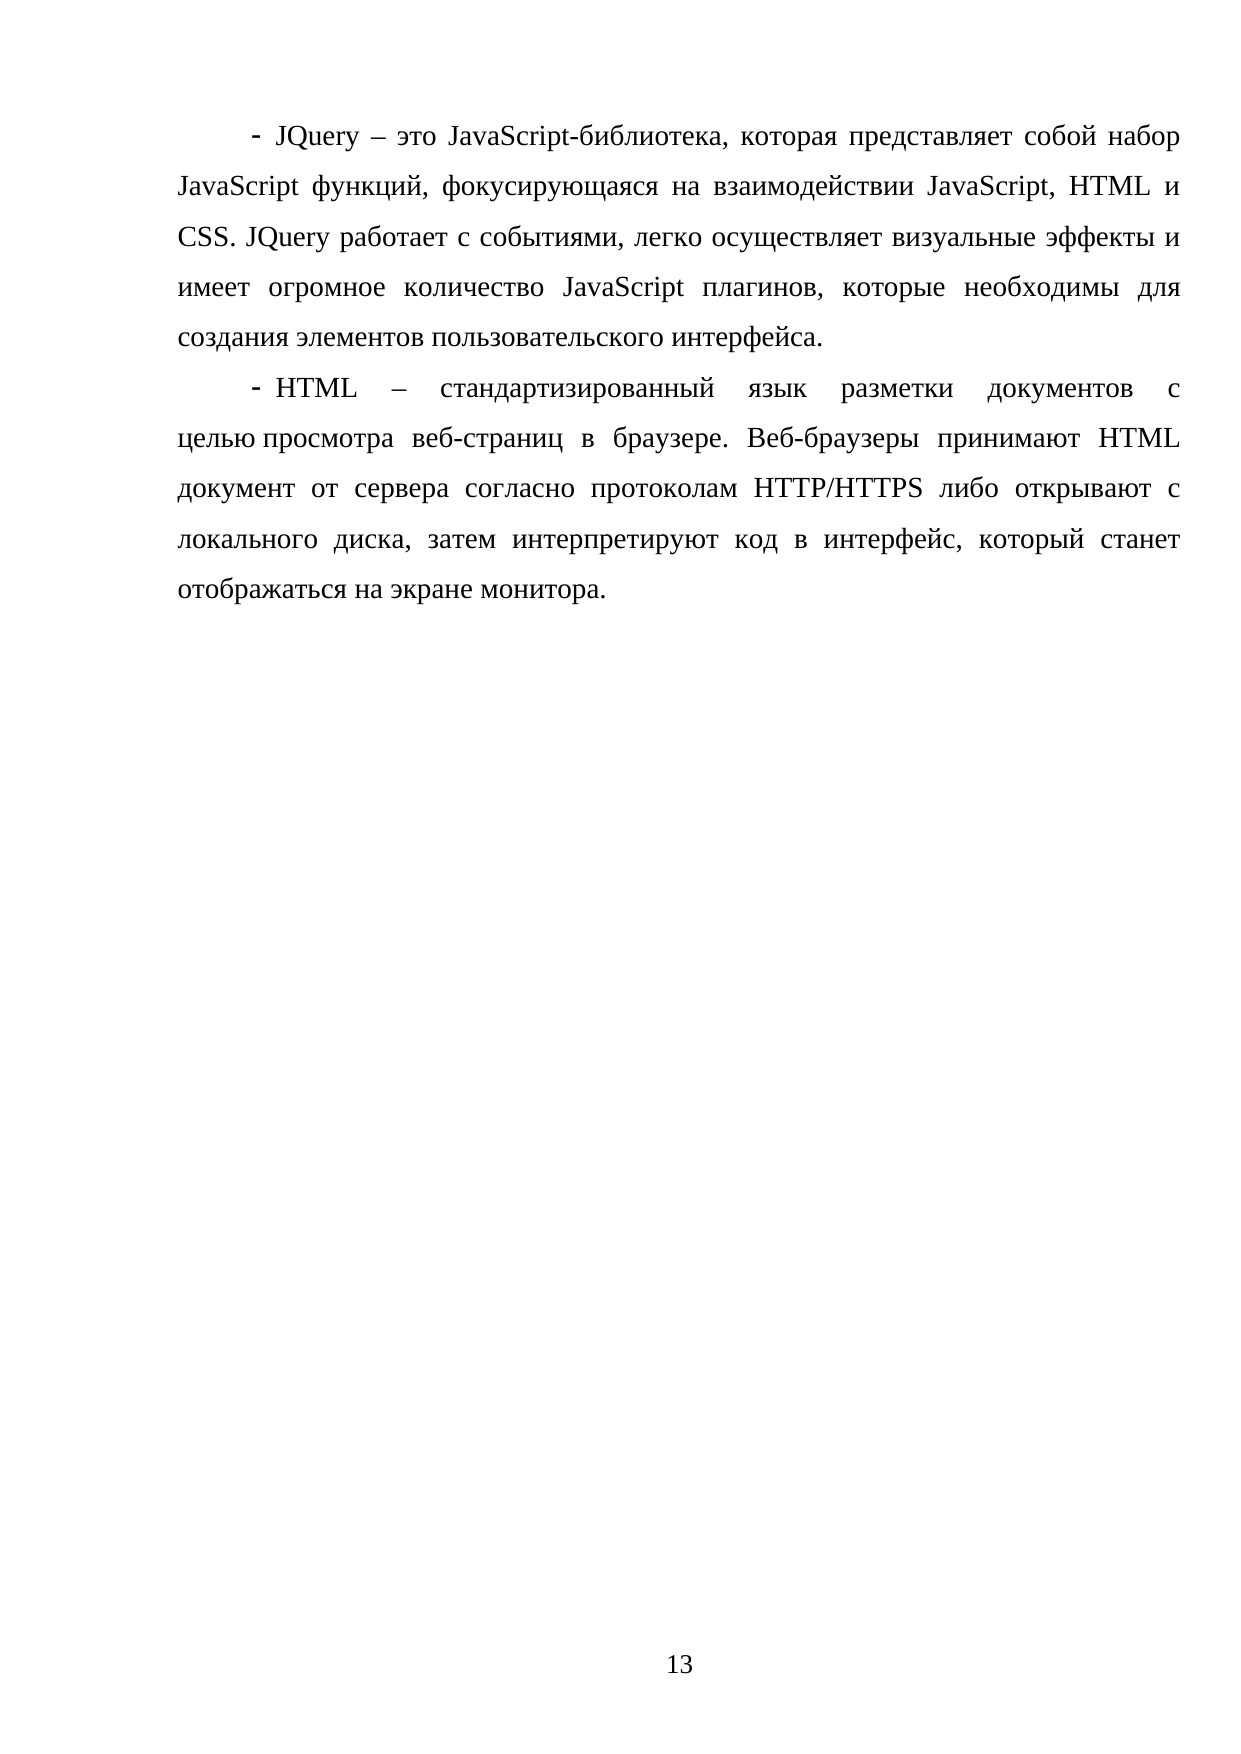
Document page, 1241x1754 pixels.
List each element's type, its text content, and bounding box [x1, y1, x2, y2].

list HTML – стандартизированный язык разметки документов с целью просмотра веб-страниц в браузере. Веб-браузеры принимают HTML документ от сервера согласно протоколам HTTP/HTTPS либо открывают с локального диска, затем интерпретируют код в интерфейс, который станет отображаться на экране монитора. [177, 370, 1181, 605]
list JQuery – это JavaScript-библиотека, которая представляет собой набор JavaScript функций, фокусирующаяся на взаимодействии JavaScript, HTML и CSS. JQuery работает с событиями, легко осуществляет визуальные эффекты и имеет огромное количество JavaScript плагинов, которые необходимы для создания элементов пользовательского интерфейса. [177, 118, 1181, 353]
